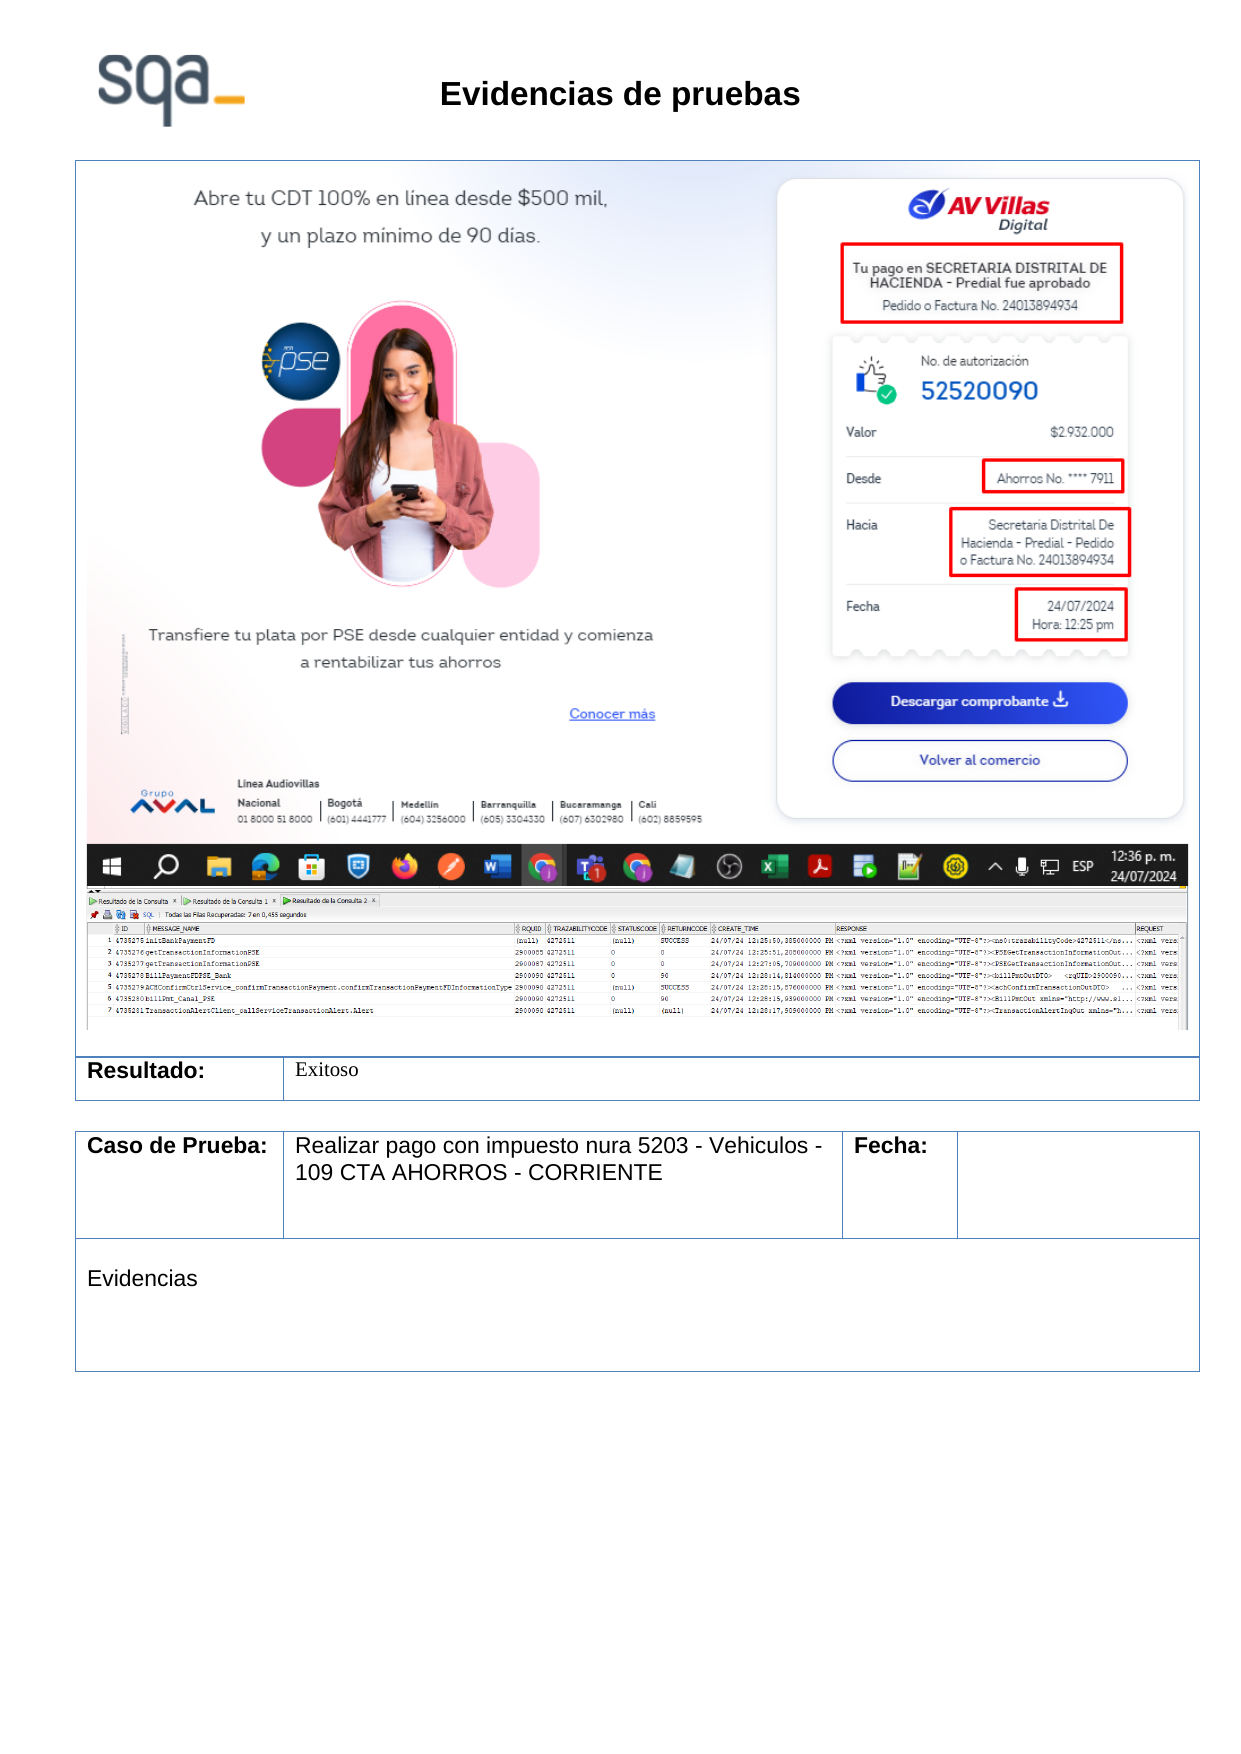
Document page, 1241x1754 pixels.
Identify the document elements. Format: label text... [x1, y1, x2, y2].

table_header Fecha: [843, 1132, 957, 1238]
picture [86, 161, 1189, 1030]
picture [98, 54, 245, 127]
table_cell Evidencias [76, 1239, 1199, 1371]
table_cell Resultado: [76, 1058, 283, 1100]
table_header [958, 1132, 1199, 1238]
table_cell Evidencias Ahorros [76, 161, 1199, 1056]
table_header Caso de Prueba: [76, 1132, 283, 1238]
table_header Realizar pago con impuesto nura 5203 - Vehiculos - 109 CTA AHORROS - CORRIENTE [284, 1132, 842, 1238]
